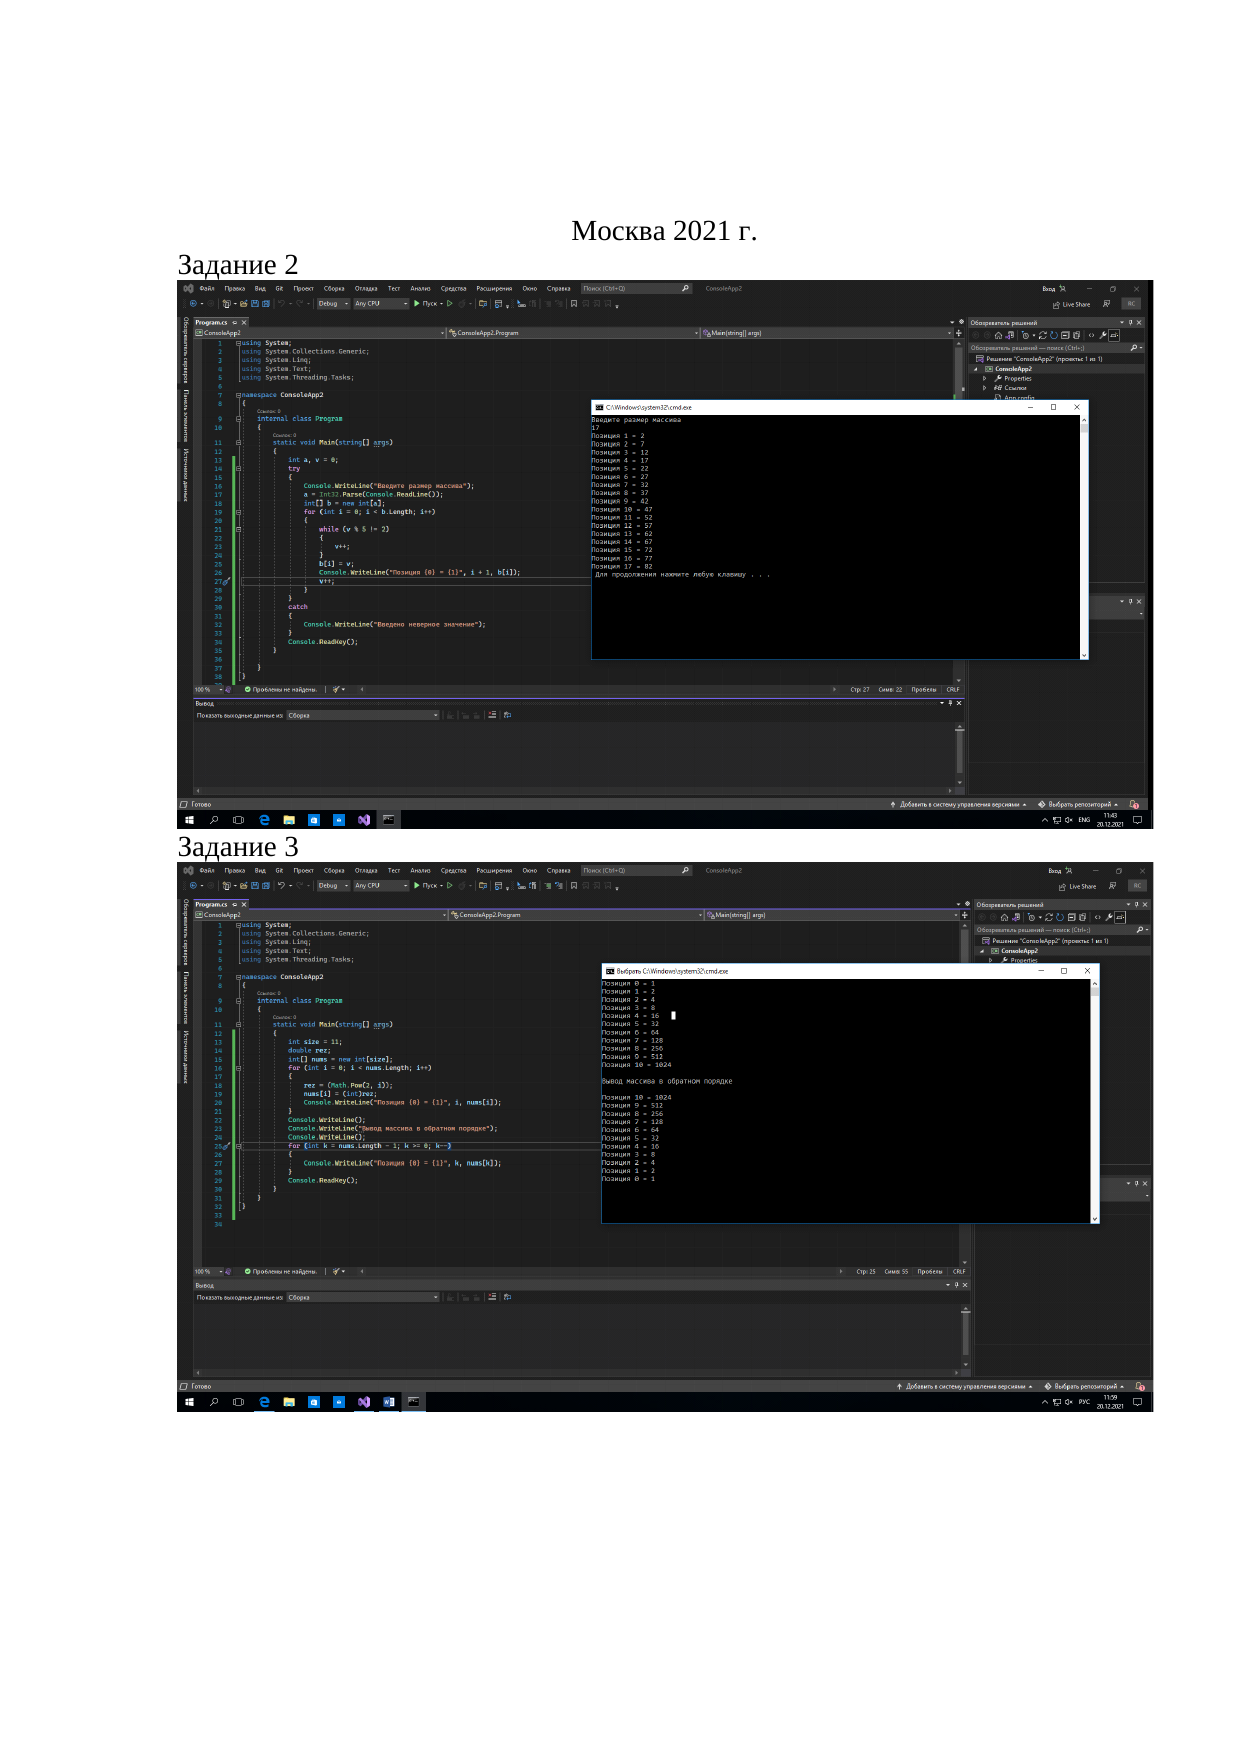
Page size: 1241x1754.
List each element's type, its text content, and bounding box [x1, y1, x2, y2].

picture [177, 862, 1154, 1412]
text Задание 2 [177, 247, 1152, 280]
text Москва 2021 г. [177, 213, 1152, 247]
text Задание 3 [177, 829, 1152, 862]
picture [177, 280, 1154, 829]
